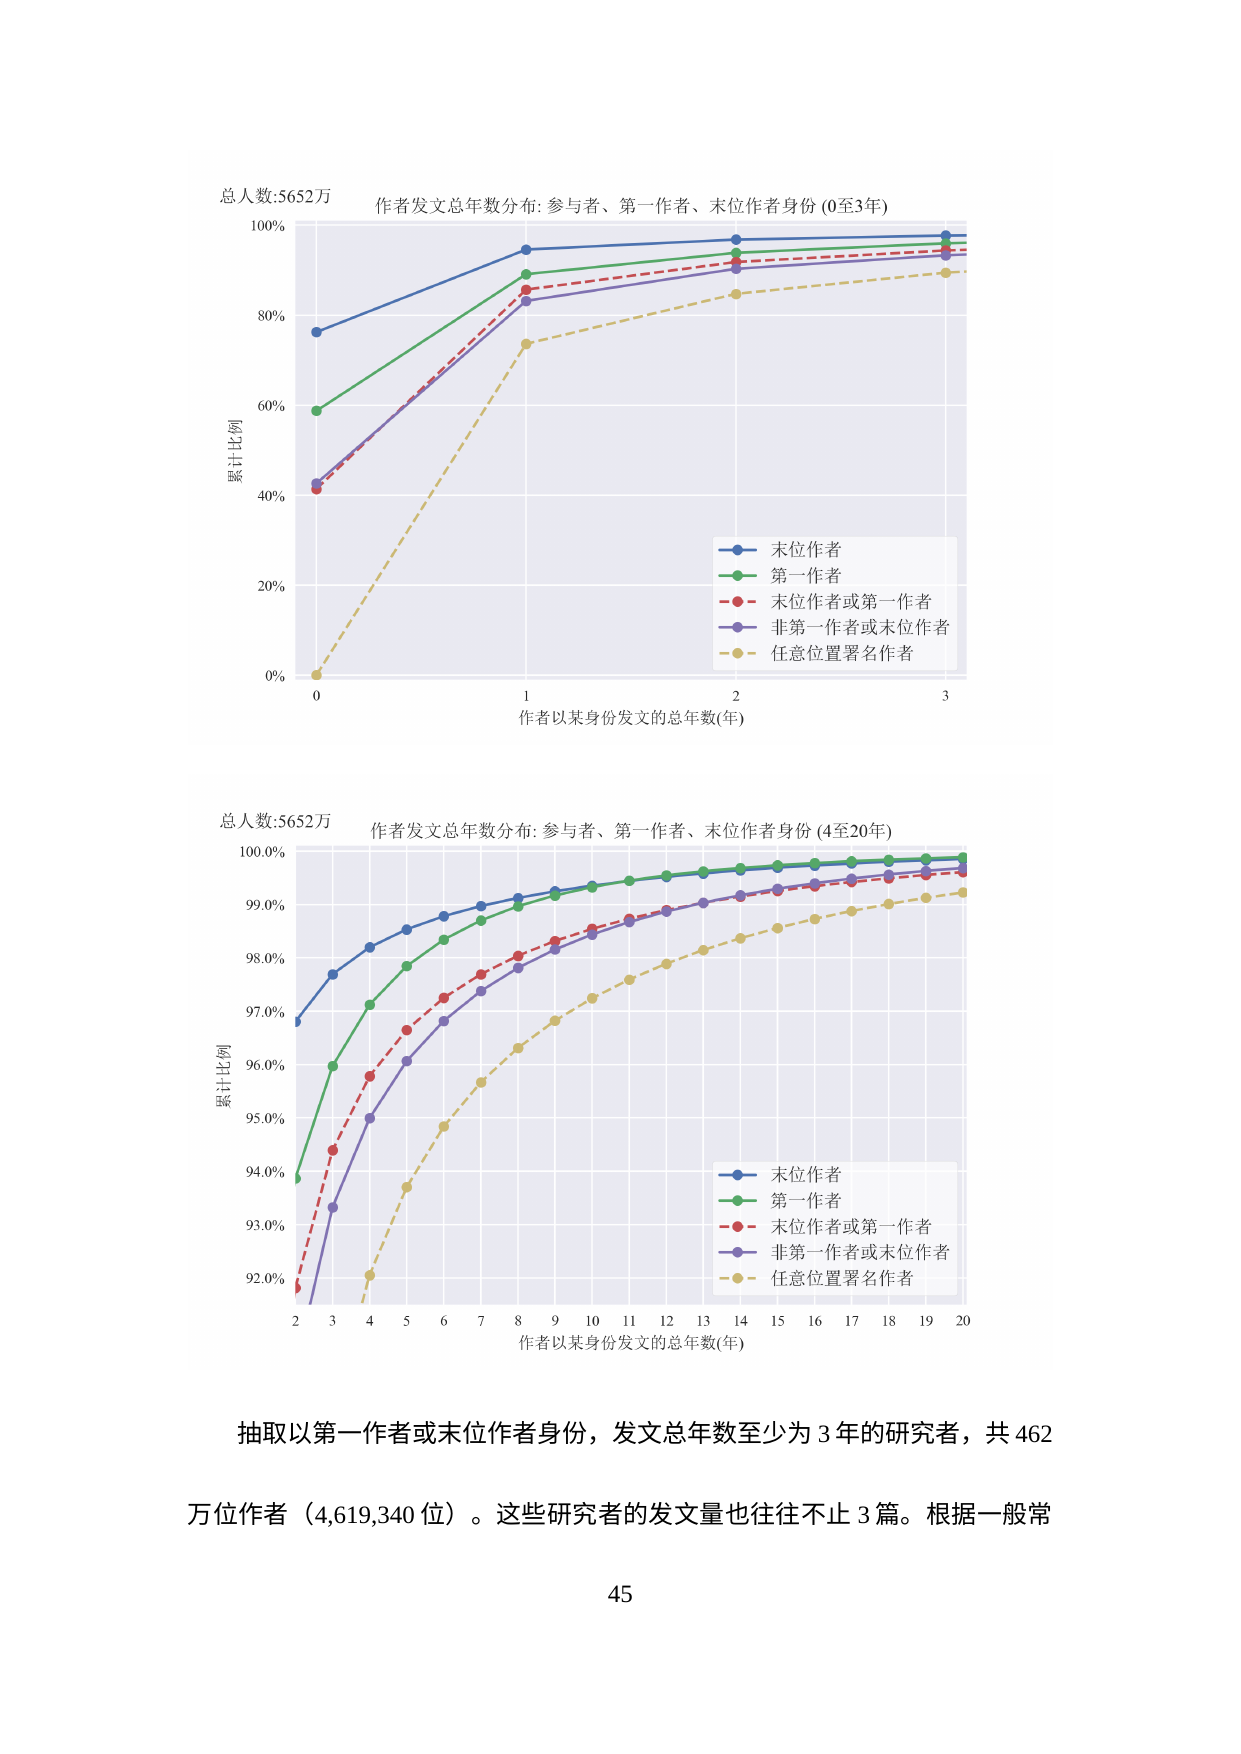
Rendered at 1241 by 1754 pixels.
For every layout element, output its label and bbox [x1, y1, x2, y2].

picture [187, 150, 1053, 745]
picture [187, 774, 1053, 1370]
text [187, 1399, 1053, 1546]
